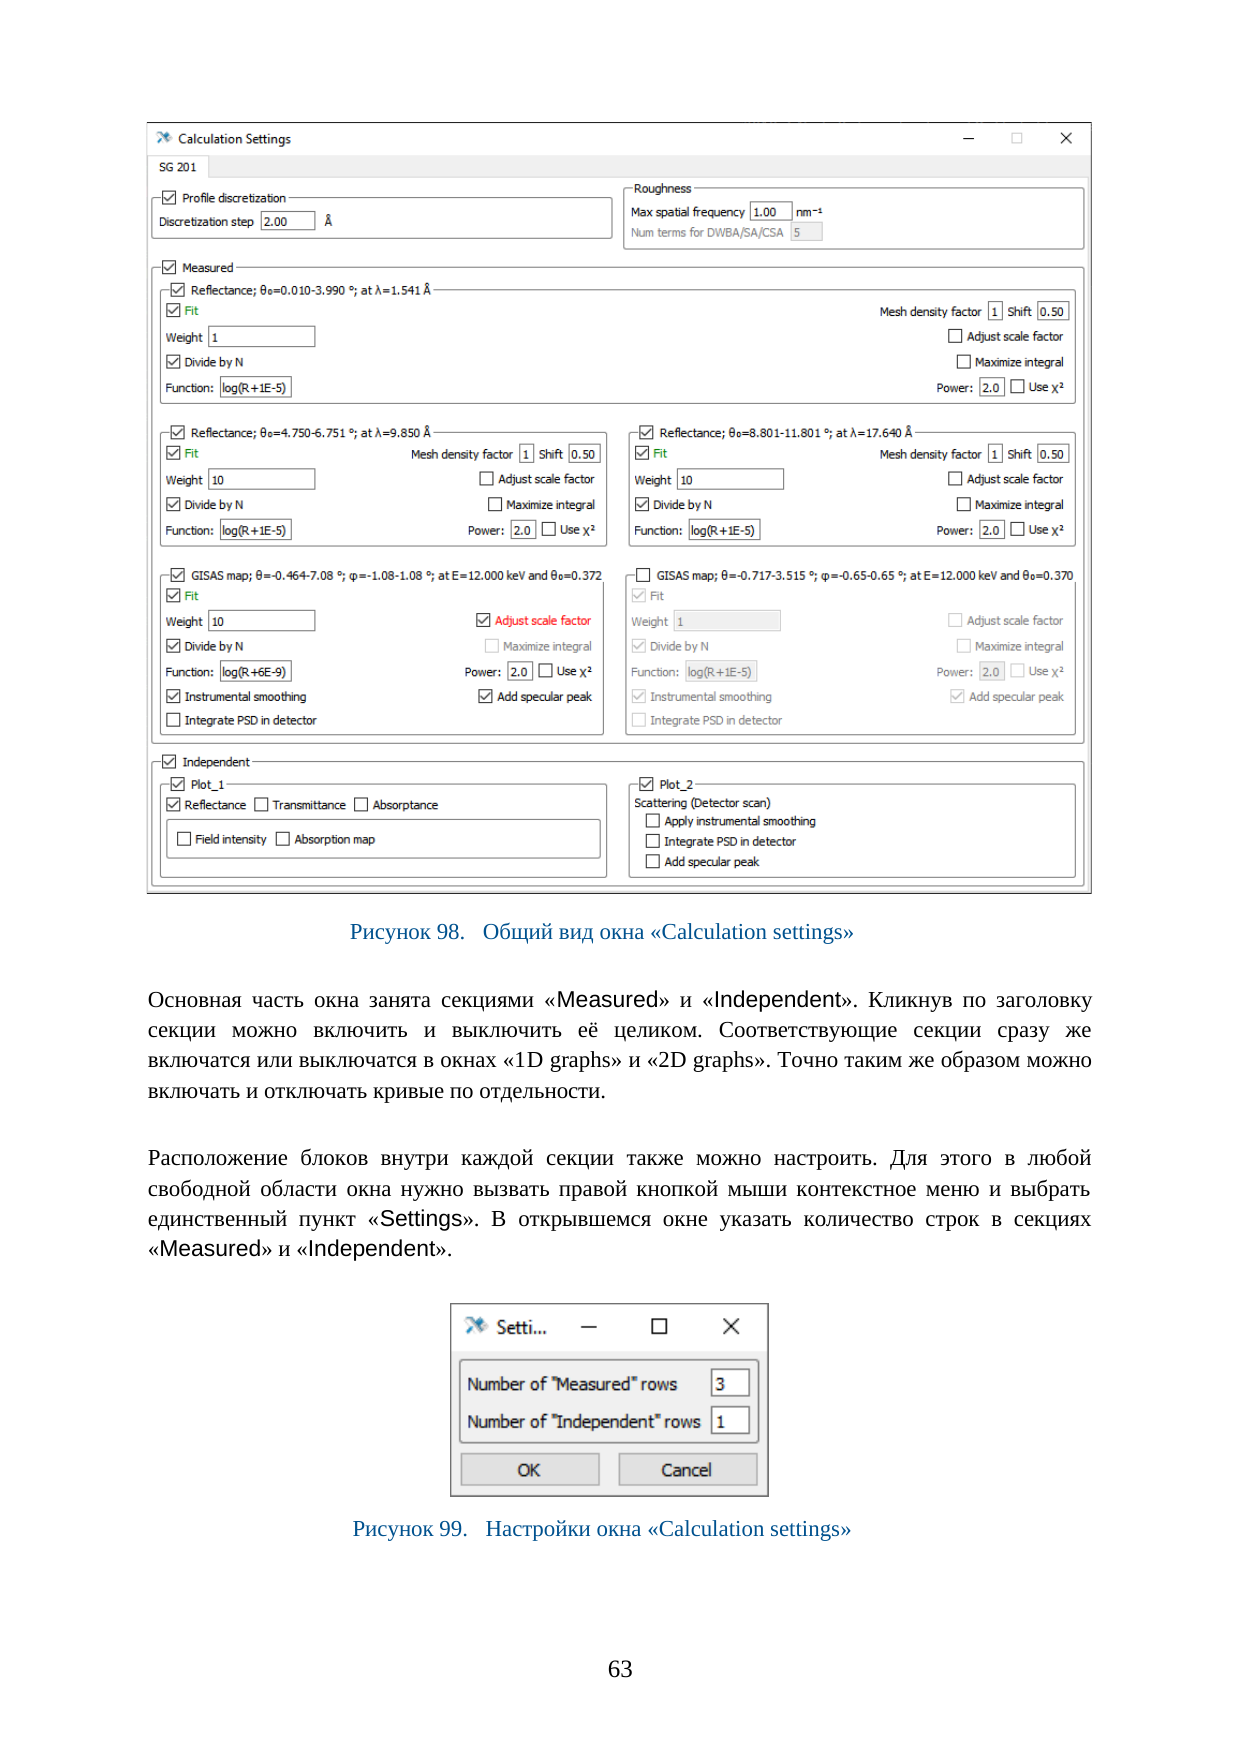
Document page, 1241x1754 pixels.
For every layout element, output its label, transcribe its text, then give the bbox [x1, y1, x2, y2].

text Расположение блоков внутри каждой секции также можно настроить. Для этого в любой свободной области окна нужно вызвать правой кнопкой мыши контекстное меню и выбрать единственный пункт «Settings». В открывшемся окне указать количество строк в секциях «Measured» и «Independent». [148, 1144, 1093, 1262]
text Основная часть окна занята секциями «Measured» и «Independent». Кликнув по заголовку секции можно включить и выключить её целиком. Соответствующие секции сразу же включатся или выключатся в окнах «1D graphs» и «2D graphs». Точно таким же образом можно включать и отключать кривые по отдельности. [148, 986, 1093, 1103]
picture [450, 1303, 769, 1497]
picture [146, 122, 1092, 894]
